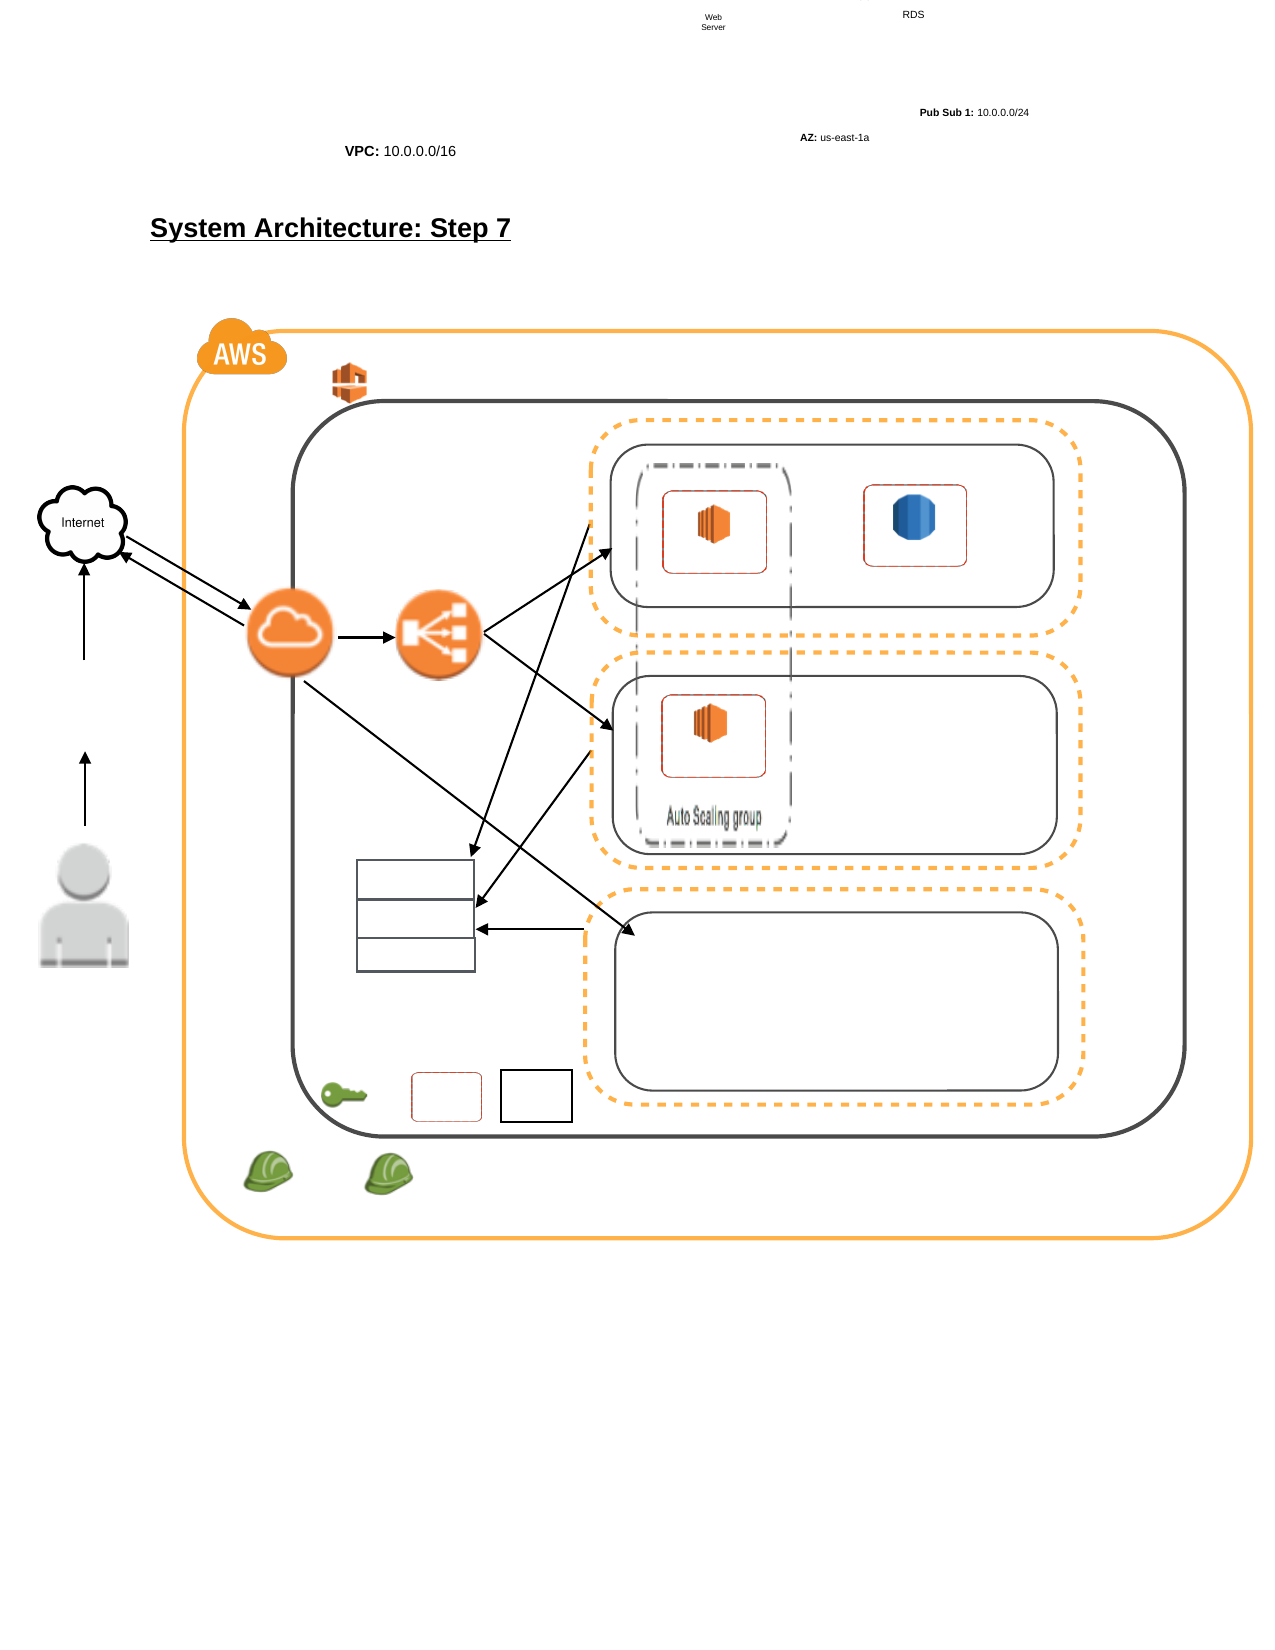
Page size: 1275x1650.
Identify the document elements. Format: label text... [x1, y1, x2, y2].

picture [160, 265, 319, 424]
picture [395, 589, 485, 681]
picture [37, 842, 131, 968]
picture [37, 485, 128, 564]
picture [635, 463, 792, 848]
text System Architecture: Step 7 [150, 212, 1125, 244]
picture [363, 1151, 414, 1196]
picture [332, 361, 367, 404]
picture [411, 1072, 482, 1122]
picture [321, 1081, 368, 1109]
picture [244, 585, 337, 682]
picture [863, 484, 967, 567]
picture [242, 1149, 294, 1193]
